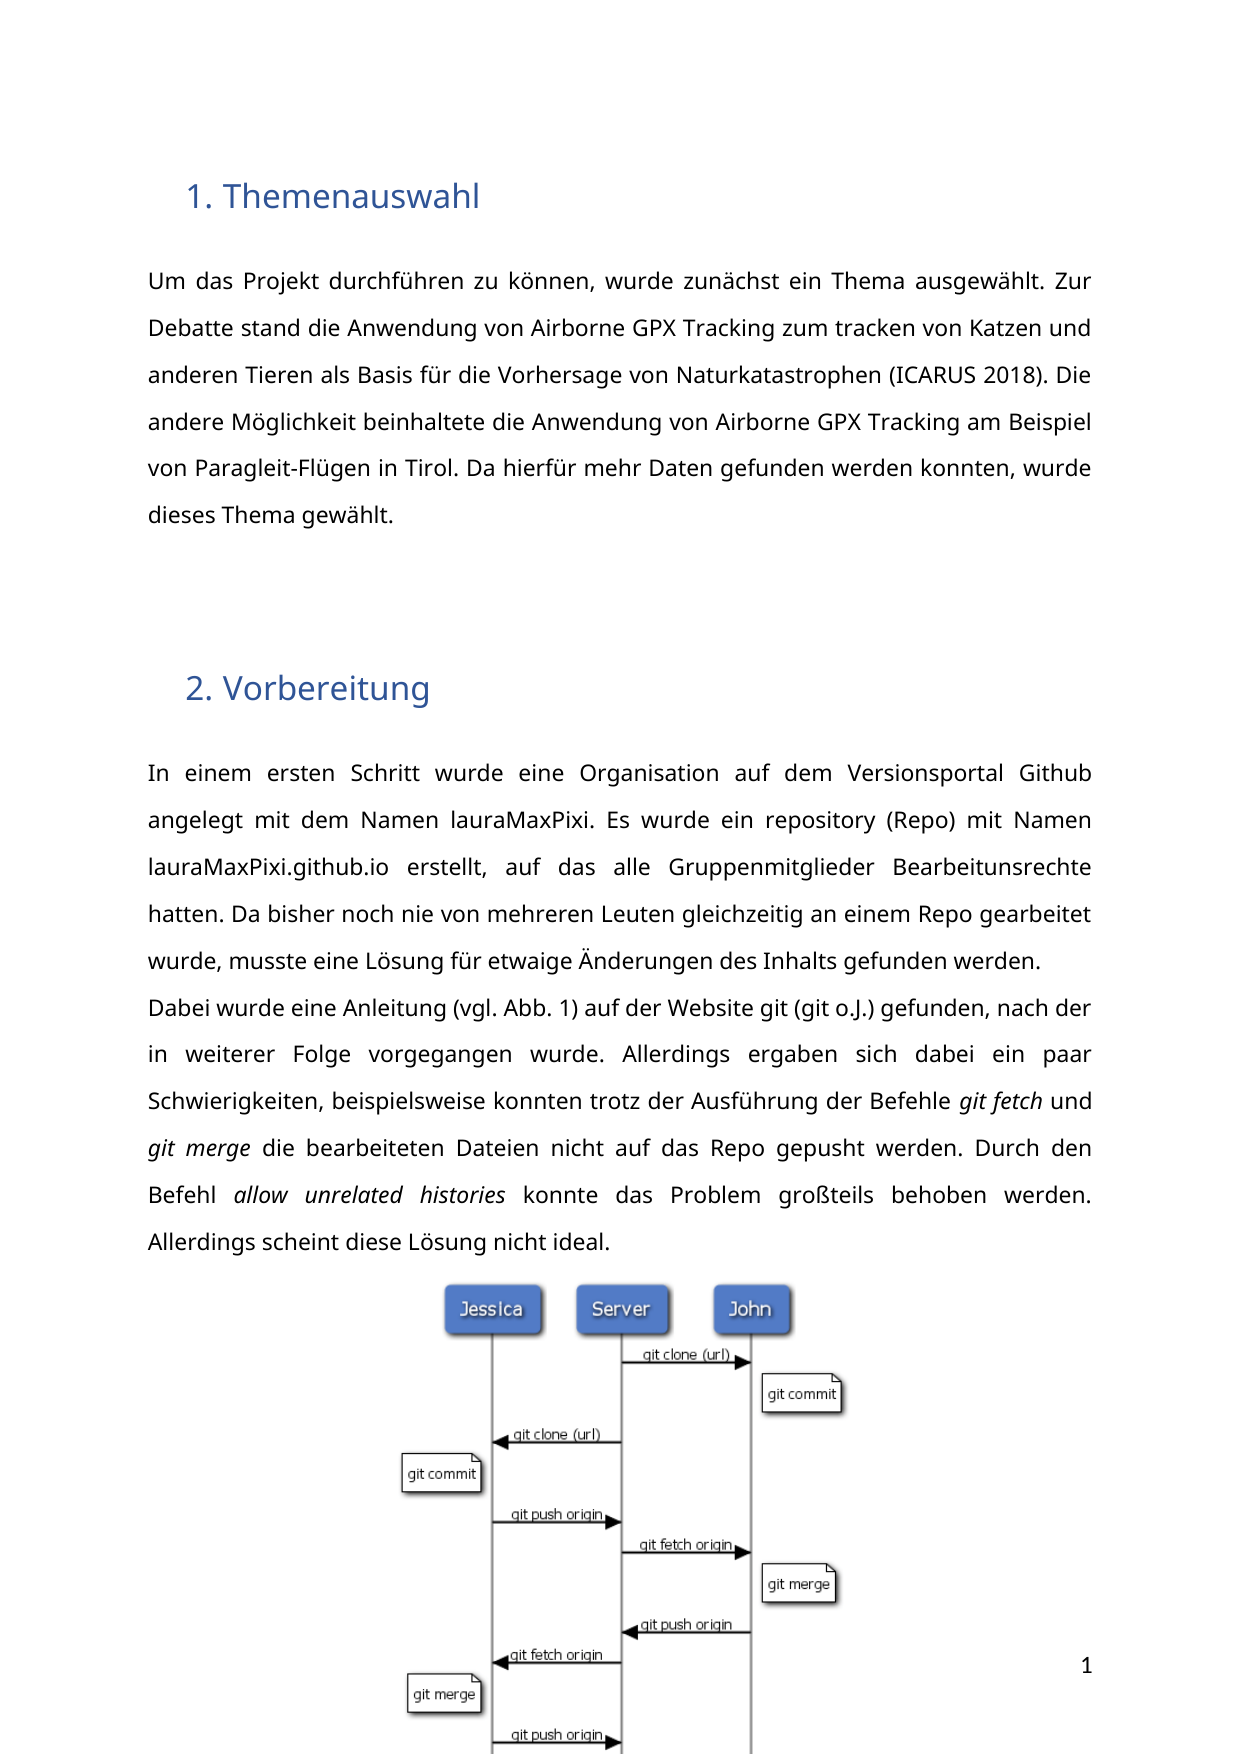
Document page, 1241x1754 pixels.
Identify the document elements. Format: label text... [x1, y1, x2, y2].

subtitle Vorbereitung [185, 665, 1093, 710]
text Um das Projekt durchführen zu können, wurde zunächst ein Thema ausgewählt. Zur Debatte stand die Anwendung von Airborne GPX Tracking zum tracken von Katzen und anderen Tieren als Basis für die Vorhersage von Naturkatastrophen (ICARUS 2018). Die andere Möglichkeit beinhaltete die Anwendung von Airborne GPX Tracking am Beispiel von Paragleit-Flügen in Tirol. Da hierfür mehr Daten gefunden werden konnten, wurde dieses Thema gewählt. [148, 265, 1093, 531]
picture [378, 1272, 862, 1754]
subtitle Themenauswahl [185, 173, 1093, 218]
text Dabei wurde eine Anleitung (vgl. Abb. 1) auf der Website git (git o.J.) gefunden, nach der in weiterer Folge vorgegangen wurde. Allerdings ergaben sich dabei ein paar Schwierigkeiten, beispielsweise konnten trotz der Ausführung der Befehle git fetch und git merge die bearbeiteten Dateien nicht auf das Repo gepusht werden. Durch den Befehl allow unrelated histories konnte das Problem großteils behoben werden. Allerdings scheint diese Lösung nicht ideal. [148, 992, 1093, 1257]
text In einem ersten Schritt wurde eine Organisation auf dem Versionsportal Github angelegt mit dem Namen lauraMaxPixi. Es wurde ein repository (Repo) mit Namen lauraMaxPixi.github.io erstellt, auf das alle Gruppenmitglieder Bearbeitunsrechte hatten. Da bisher noch nie von mehreren Leuten gleichzeitig an einem Repo gearbeitet wurde, musste eine Lösung für etwaige Änderungen des Inhalts gefunden werden. [148, 757, 1093, 976]
